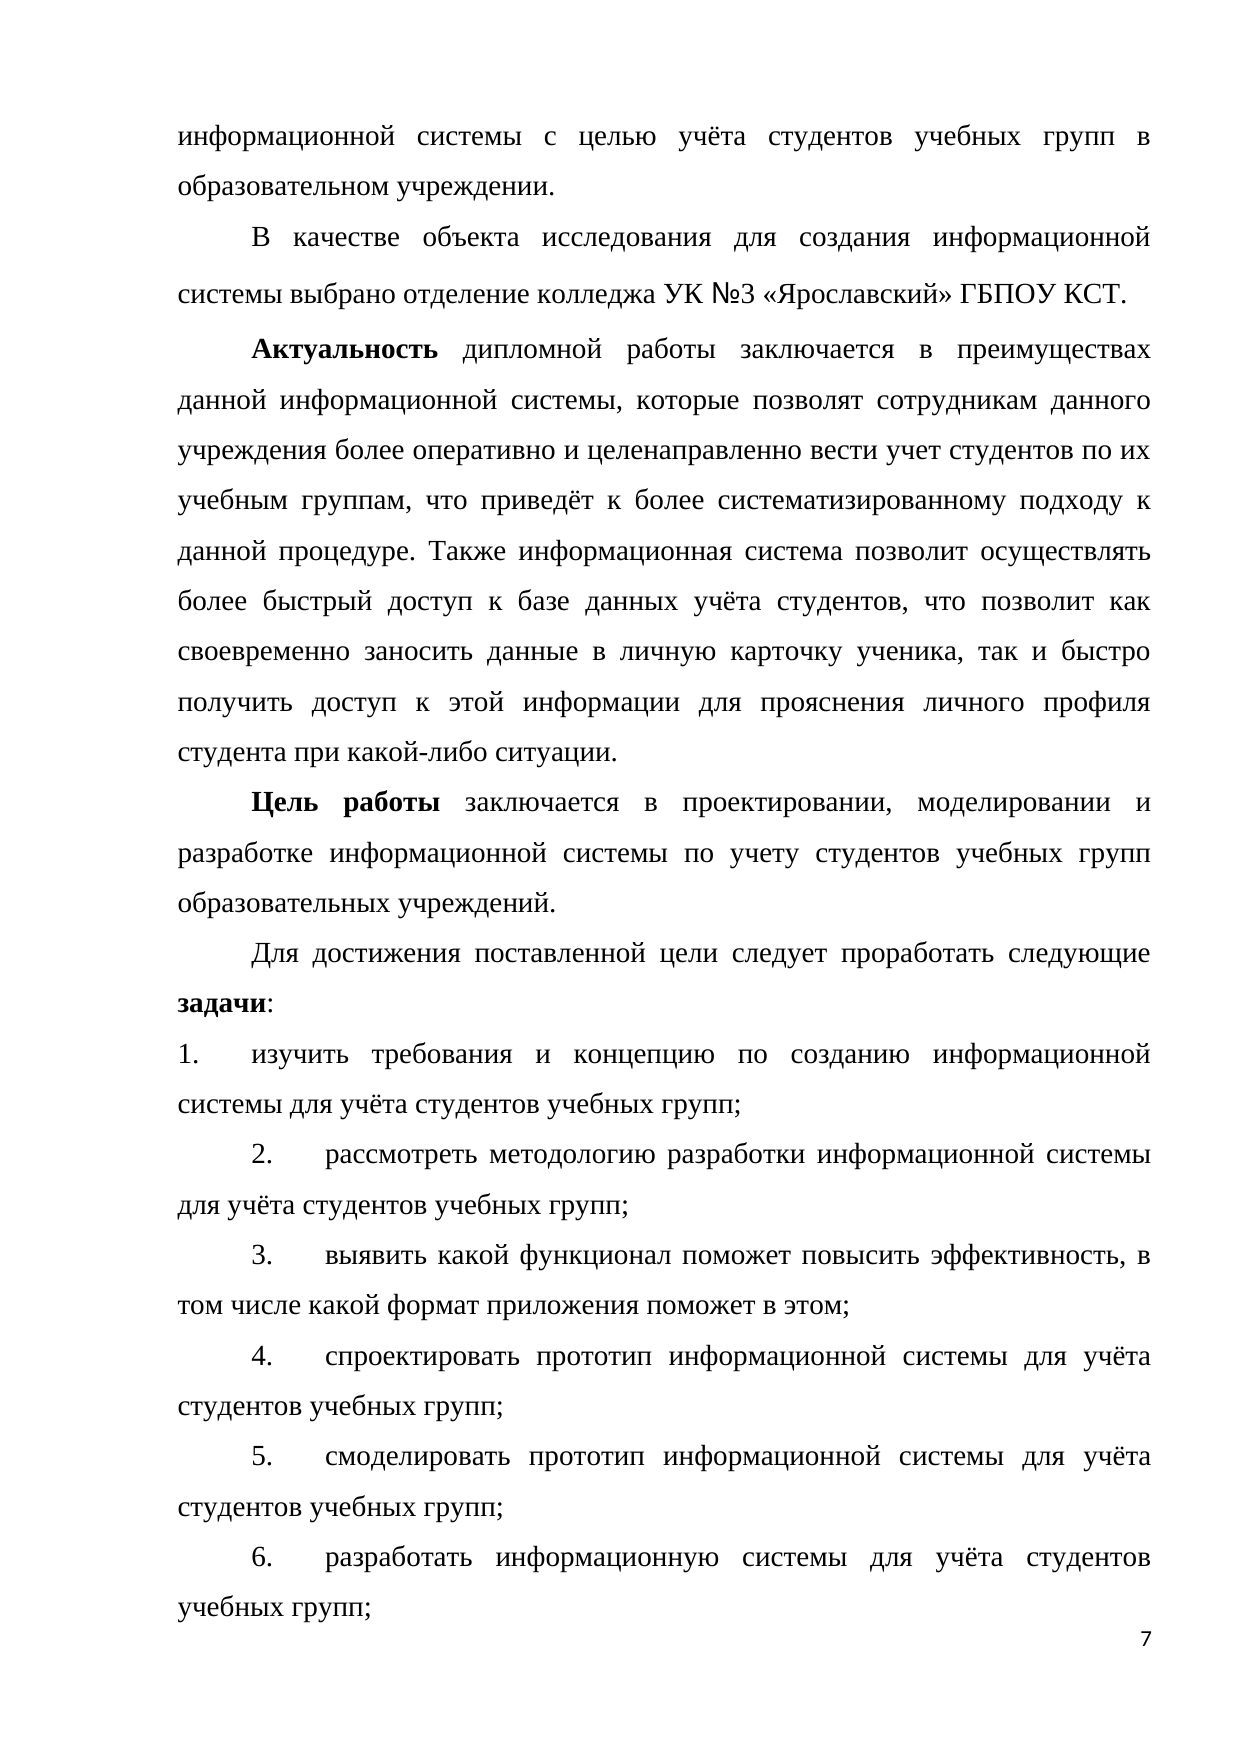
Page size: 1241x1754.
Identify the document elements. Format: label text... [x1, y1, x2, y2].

text Цель работы заключается в проектировании, моделировании и разработке информационной системы по учету студентов учебных групп образовательных учреждений. [177, 784, 1152, 918]
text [177, 118, 1152, 202]
list выявить какой функционал поможет повысить эффективность, в том числе какой формат приложения поможет в этом; [177, 1237, 1152, 1321]
text Для достижения поставленной цели следует проработать следующие задачи: [177, 935, 1152, 1019]
text Актуальность дипломной работы заключается в преимуществах данной информационной системы, которые позволят сотрудникам данного учреждения более оперативно и целенаправленно вести учет студентов по их учебным группам, что приведёт к более систематизированному подходу к данной процедуре. Также информационная система позволит осуществлять более быстрый доступ к базе данных учёта студентов, что позволит как своевременно заносить данные в личную карточку ученика, так и быстро получить доступ к этой информации для прояснения личного профиля студента при какой-либо ситуации. [177, 332, 1152, 768]
list разработать информационную системы для учёта студентов учебных групп; [177, 1539, 1152, 1623]
list рассмотреть методологию разработки информационной системы для учёта студентов учебных групп; [177, 1137, 1152, 1220]
list изучить требования и концепцию по созданию информационной системы для учёта студентов учебных групп; [177, 1036, 1152, 1120]
list смоделировать прототип информационной системы для учёта студентов учебных групп; [177, 1438, 1152, 1522]
list спроектировать прототип информационной системы для учёта студентов учебных групп; [177, 1338, 1152, 1422]
text В качестве объекта исследования для создания информационной системы выбрано отделение колледжа УК №3 «Ярославский» ГБПОУ КСТ. [177, 219, 1152, 312]
